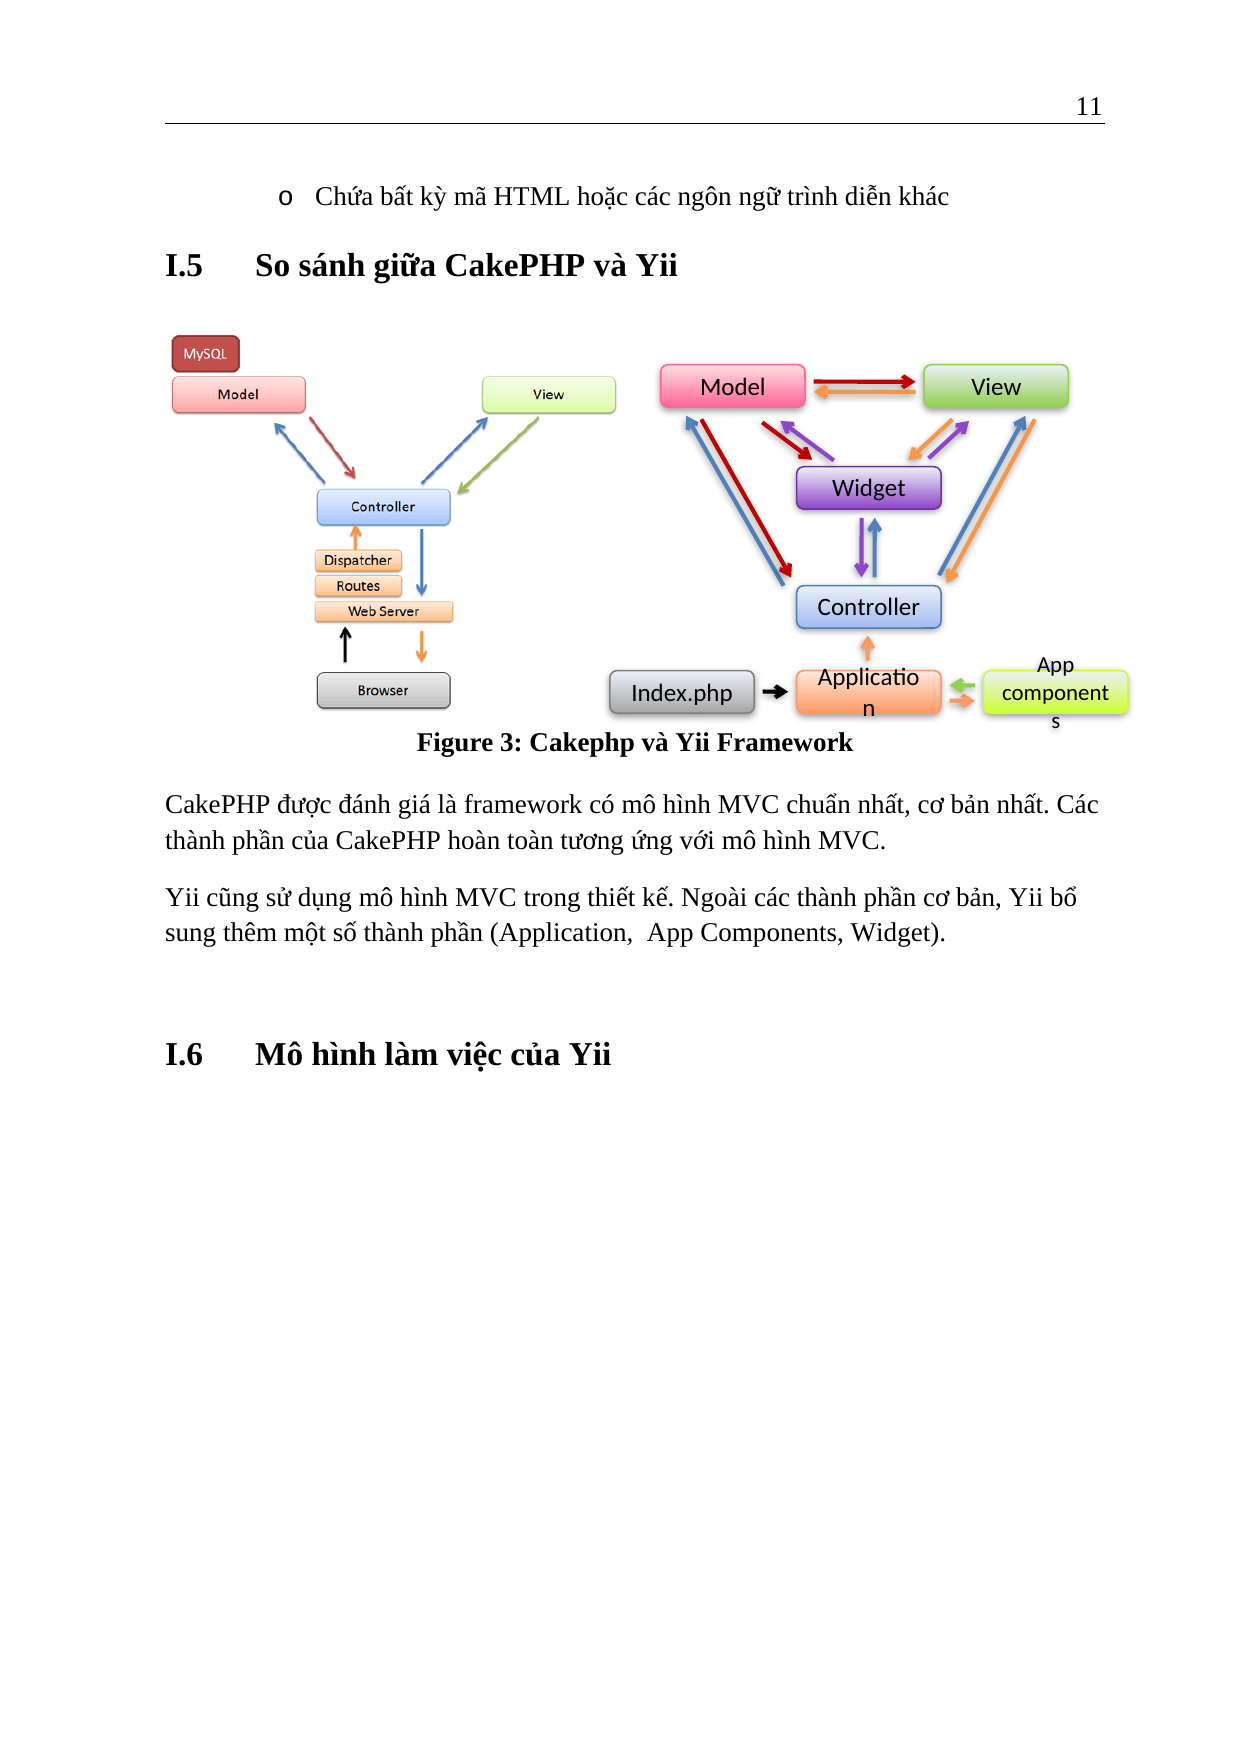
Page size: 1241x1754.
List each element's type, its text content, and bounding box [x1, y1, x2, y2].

text CakePHP được đánh giá là framework có mô hình MVC chuẩn nhất, cơ bản nhất. Các thành phần của CakePHP hoàn toàn tương ứng với mô hình MVC. [165, 788, 1105, 855]
picture [168, 330, 619, 714]
text Figure 3: Cakephp và Yii Framework [165, 726, 1105, 757]
subtitle So sánh giữa CakePHP và Yii [165, 245, 1105, 283]
text Yii cũng sử dụng mô hình MVC trong thiết kế. Ngoài các thành phần cơ bản, Yii bổ sung thêm một số thành phần (Application, App Components, Widget). [165, 881, 1105, 948]
subtitle Mô hình làm việc của Yii [165, 1034, 1105, 1072]
list Chứa bất kỳ mã HTML hoặc các ngôn ngữ trình diễn khác [277, 180, 1105, 213]
